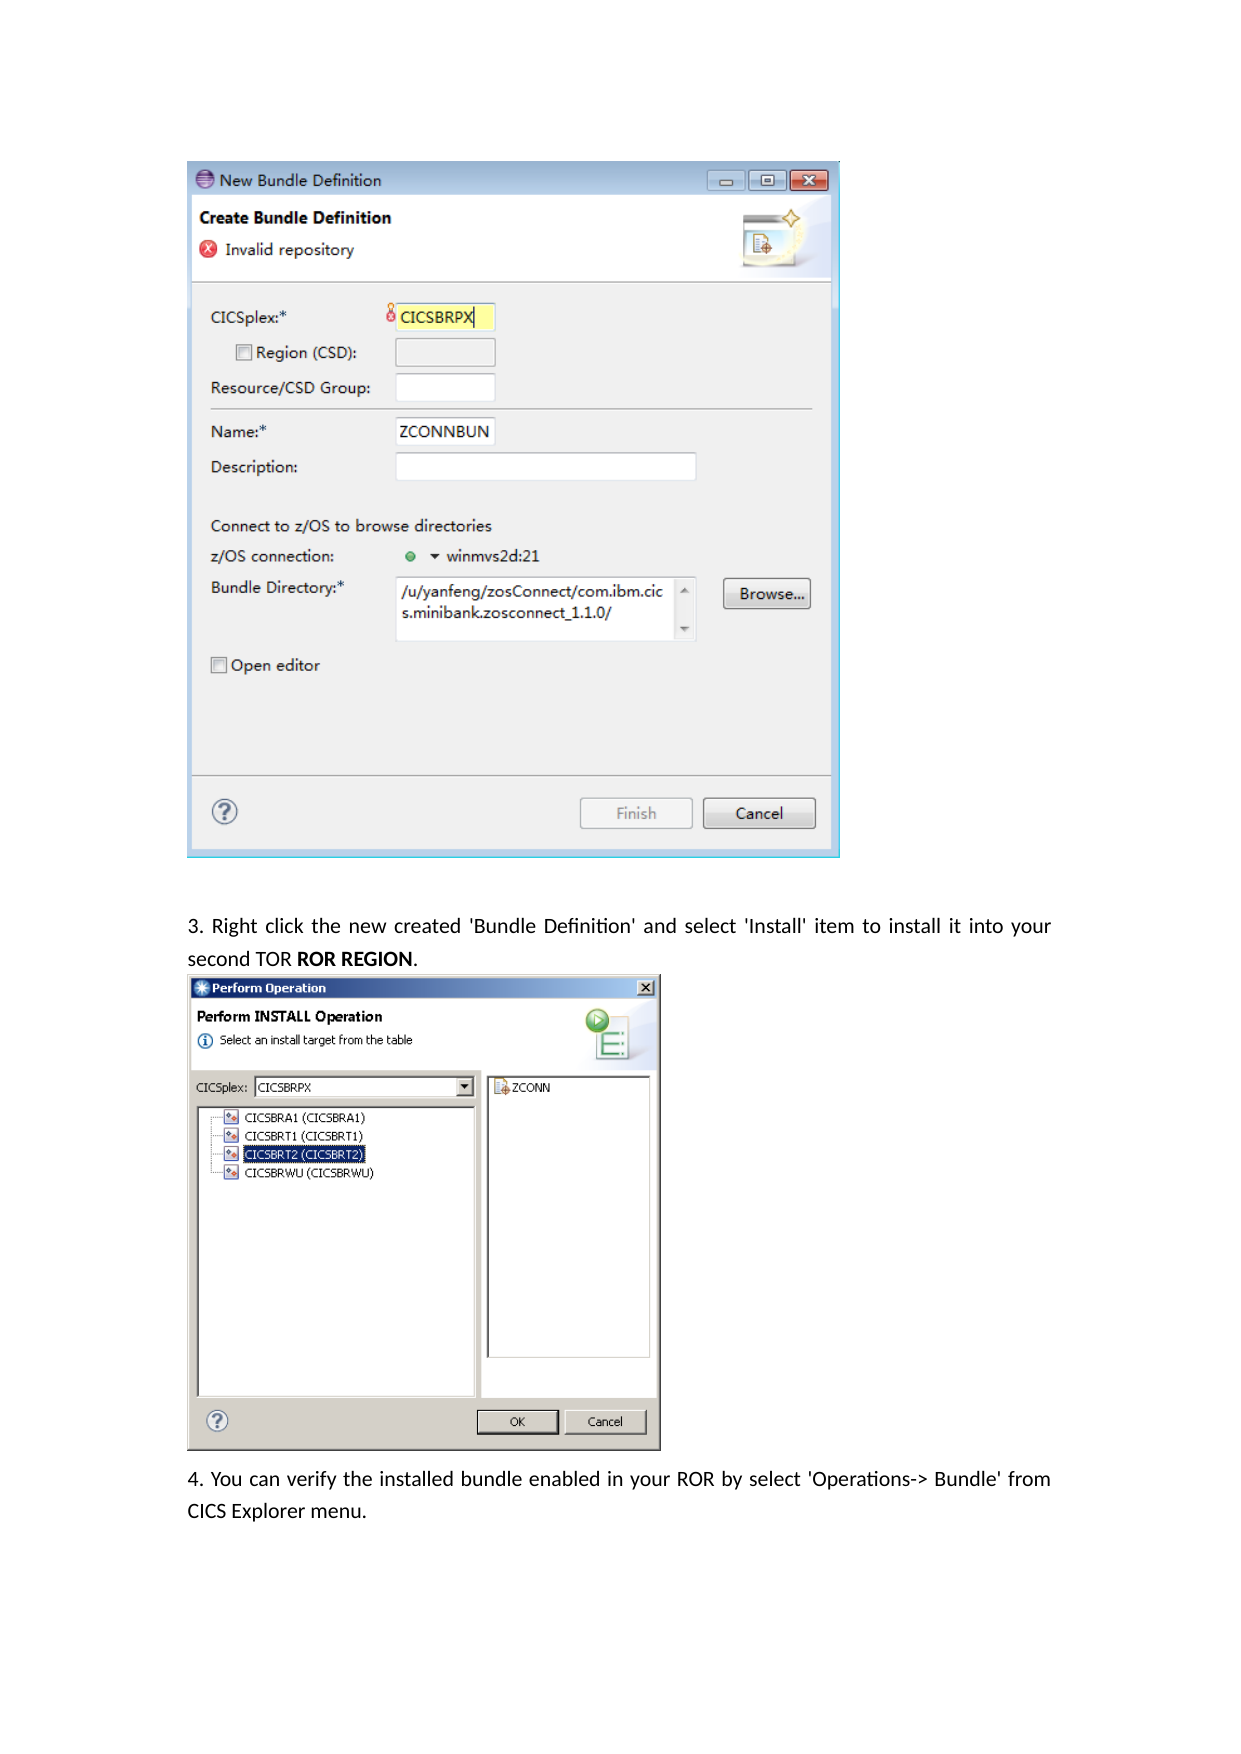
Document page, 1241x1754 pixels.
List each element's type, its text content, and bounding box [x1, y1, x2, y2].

text 3. Right click the new created 'Bundle Definition' and select 'Install' item to install it into your second TOR ROR REGION. [187, 909, 1053, 974]
text 4. You can verify the installed bundle enabled in your ROR by select 'Operations-> Bundle' from CICS Explorer menu. [187, 1462, 1053, 1527]
picture [187, 974, 661, 1451]
picture [187, 161, 840, 858]
